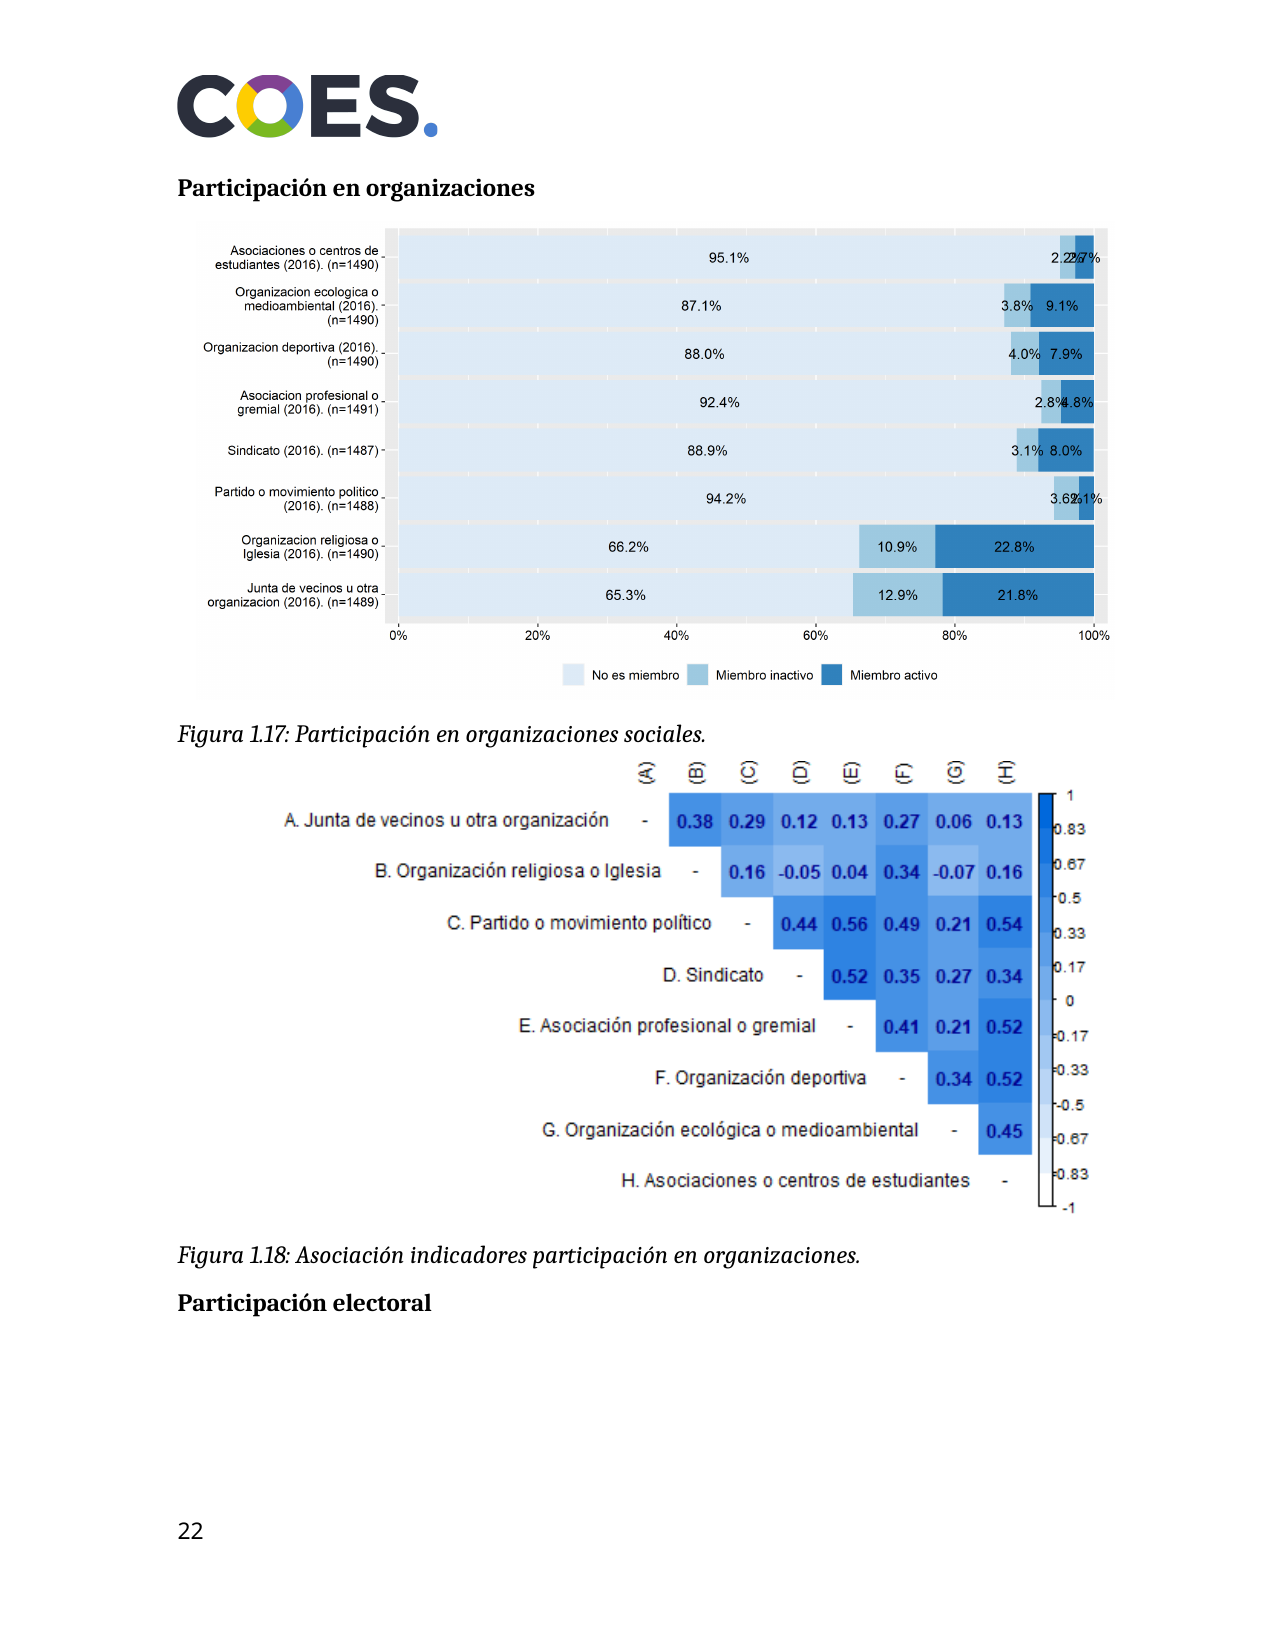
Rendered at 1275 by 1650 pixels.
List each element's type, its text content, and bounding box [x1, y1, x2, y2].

text Participación en organizaciones [177, 174, 1098, 203]
text Participación electoral [177, 1289, 1098, 1318]
text Figura 1.18: Asociación indicadores participación en organizaciones. [177, 1241, 1098, 1270]
text Figura 1.17: Participación en organizaciones sociales. [177, 720, 1098, 749]
picture [177, 75, 438, 146]
picture [196, 221, 1115, 700]
picture [196, 761, 1115, 1221]
